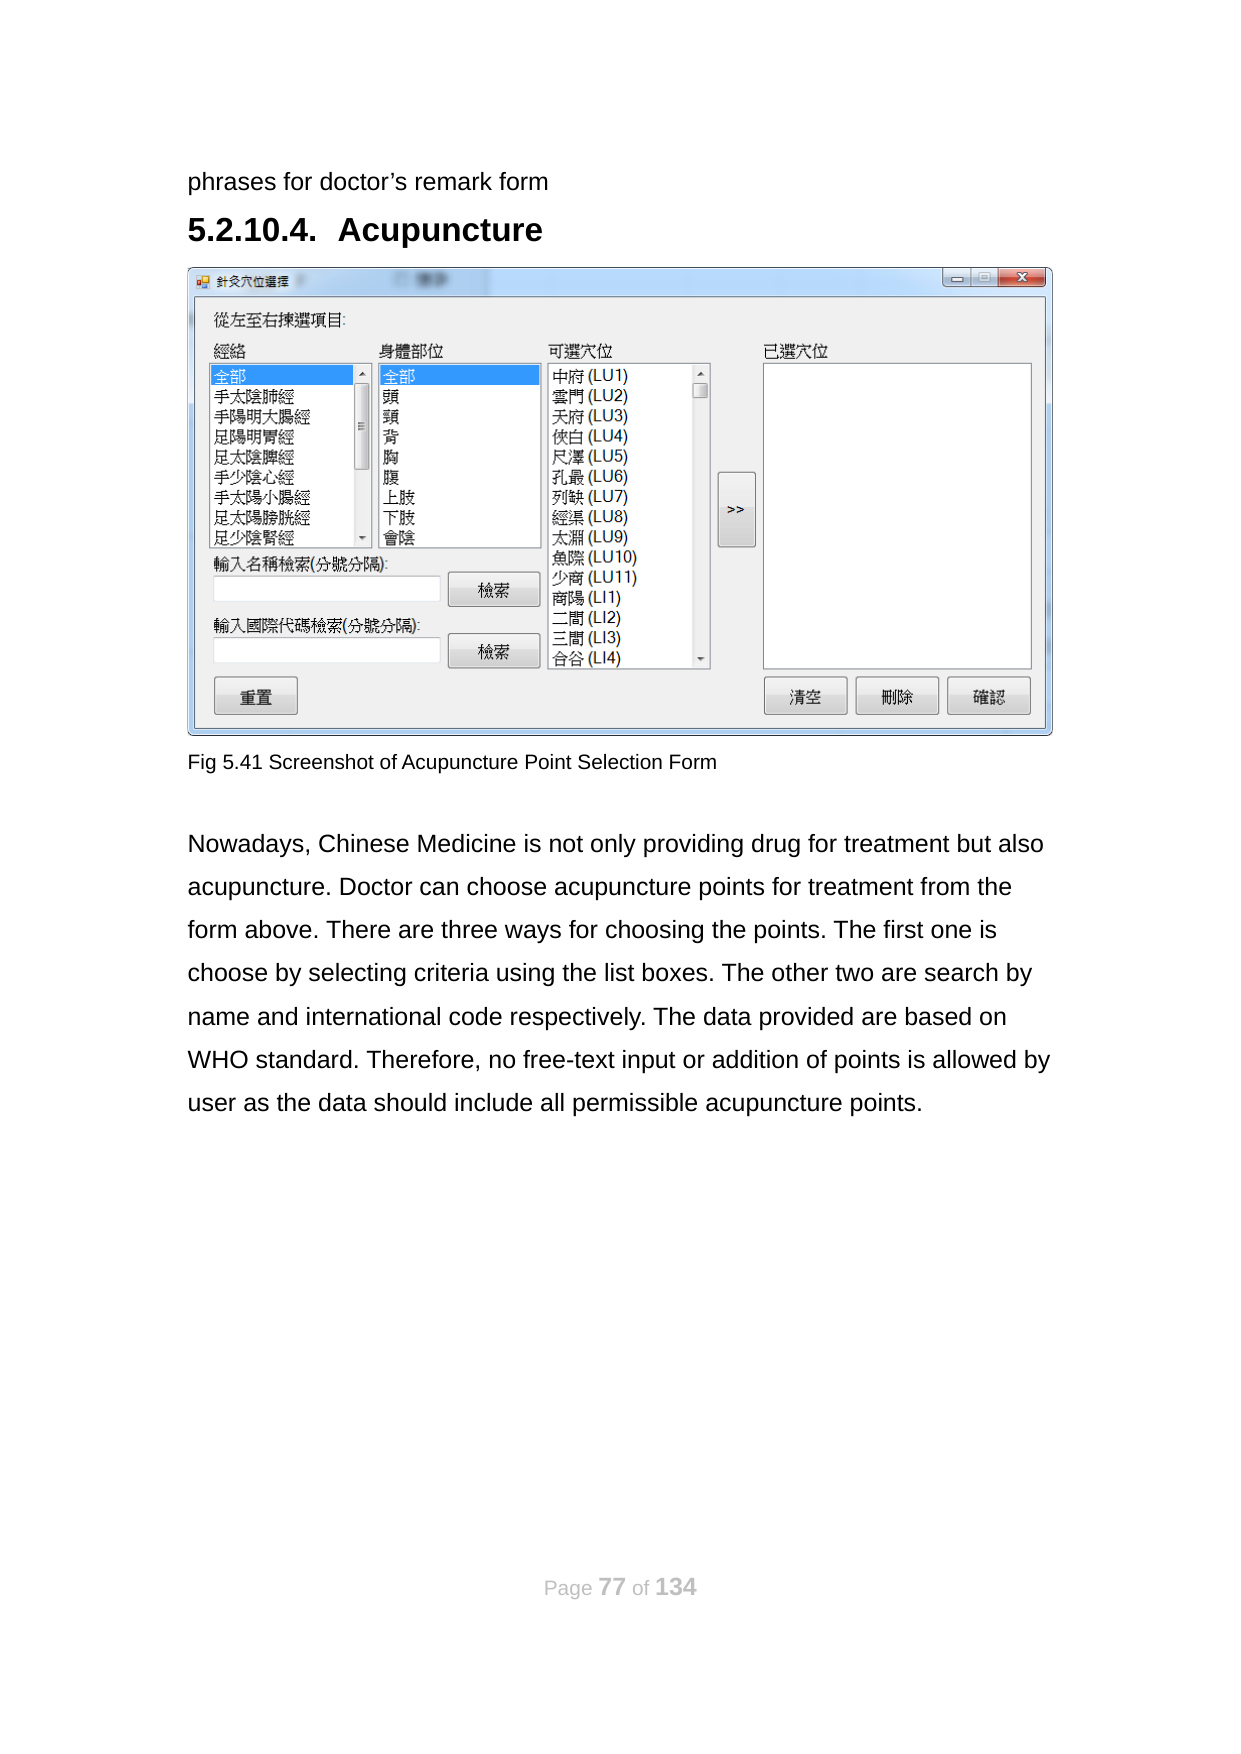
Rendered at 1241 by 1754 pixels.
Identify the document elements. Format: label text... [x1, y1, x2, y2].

picture [187, 267, 1053, 736]
text Nowadays, Chinese Medicine is not only providing drug for treatment but also acupuncture. Doctor can choose acupuncture points for treatment from the form above. There are three ways for choosing the points. The first one is choose by selecting criteria using the list boxes. The other two are search by name and international code respectively. The data provided are based on WHO standard. Therefore, no free-text input or addition of points is allowed by user as the data should include all permissible acupuncture points. [187, 829, 1053, 1116]
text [187, 167, 1053, 196]
subtitle Acupuncture [187, 210, 1053, 248]
